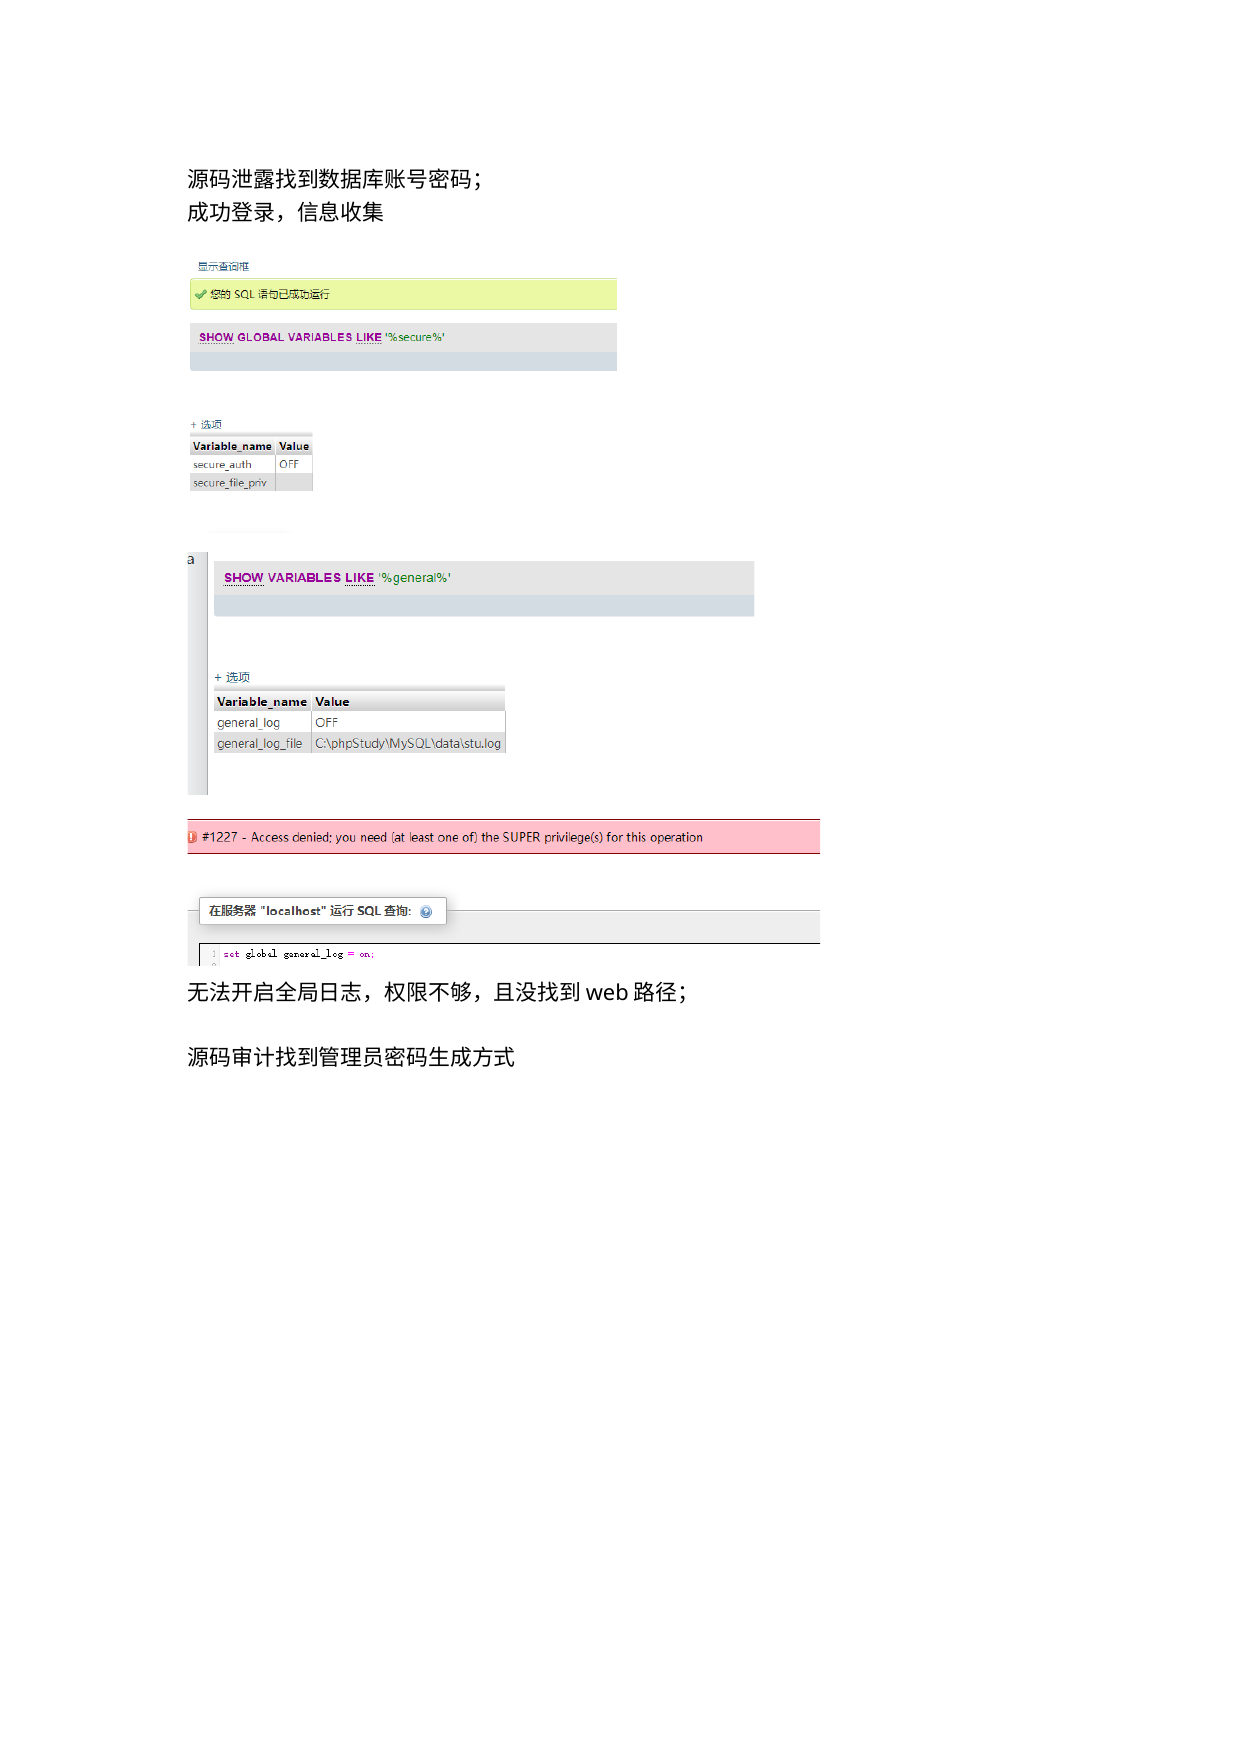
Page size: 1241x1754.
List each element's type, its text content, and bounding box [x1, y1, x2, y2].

text 无法开启全局日志，权限不够，且没找到web路径； [187, 974, 1053, 1007]
picture [187, 259, 617, 533]
picture [187, 812, 821, 966]
text 源码审计找到管理员密码生成方式 [187, 1039, 1053, 1072]
text 源码泄露找到数据库账号密码； [187, 162, 1053, 194]
text 成功登录，信息收集 [187, 194, 1053, 227]
picture [187, 552, 755, 795]
